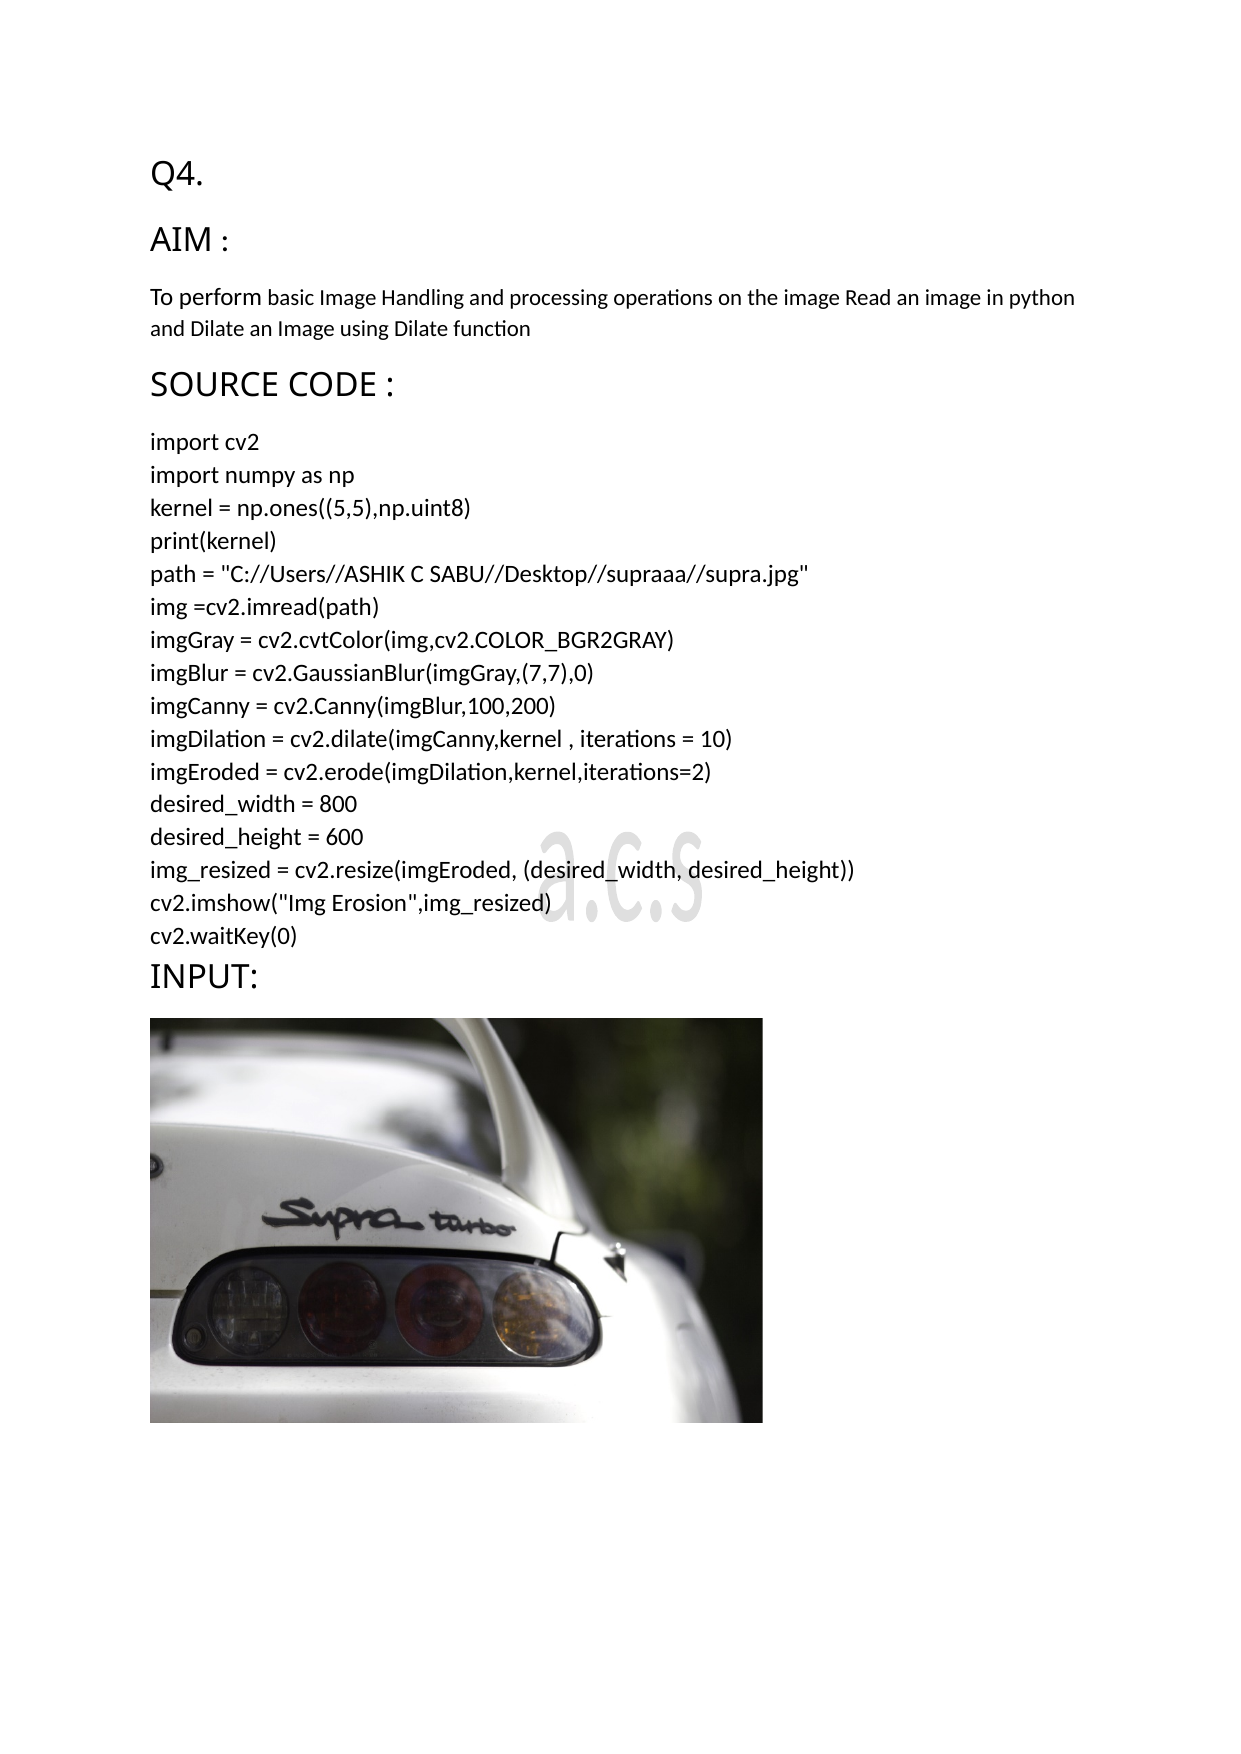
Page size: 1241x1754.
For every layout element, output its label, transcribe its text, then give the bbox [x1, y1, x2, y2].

text To perform basic Image Handling and processing operations on the image Read an image in python and Dilate an Image using Dilate function [150, 281, 1090, 342]
text path = "C://Users//ASHIK C SABU//Desktop//supraaa//supra.jpg" [150, 558, 1090, 589]
text img_resized = cv2.resize(imgEroded, (desired_width, desired_height)) [150, 854, 1090, 885]
text img =cv2.imread(path) [150, 591, 1090, 622]
text desired_width = 800 [150, 788, 1090, 819]
text Q4. [150, 150, 1090, 195]
text imgEroded = cv2.erode(imgDilation,kernel,iterations=2) [150, 756, 1090, 786]
text import cv2 [150, 426, 1090, 457]
text cv2.waitKey(0) [150, 920, 1090, 951]
text AIM : [150, 216, 1090, 261]
picture [150, 1018, 763, 1423]
text imgDilation = cv2.dilate(imgCanny,kernel , iterations = 10) [150, 723, 1090, 753]
text SOURCE CODE : [150, 361, 1090, 406]
text INPUT: [150, 953, 1090, 998]
text kernel = np.ones((5,5),np.uint8) [150, 492, 1090, 523]
text imgCanny = cv2.Canny(imgBlur,100,200) [150, 690, 1090, 720]
text imgGray = cv2.cvtColor(img,cv2.COLOR_BGR2GRAY) [150, 624, 1090, 654]
text print(kernel) [150, 525, 1090, 556]
text cv2.imshow("Img Erosion",img_resized) [150, 887, 1090, 918]
text imgBlur = cv2.GaussianBlur(imgGray,(7,7),0) [150, 657, 1090, 687]
text desired_height = 600 [150, 821, 1090, 852]
text import numpy as np [150, 459, 1090, 490]
